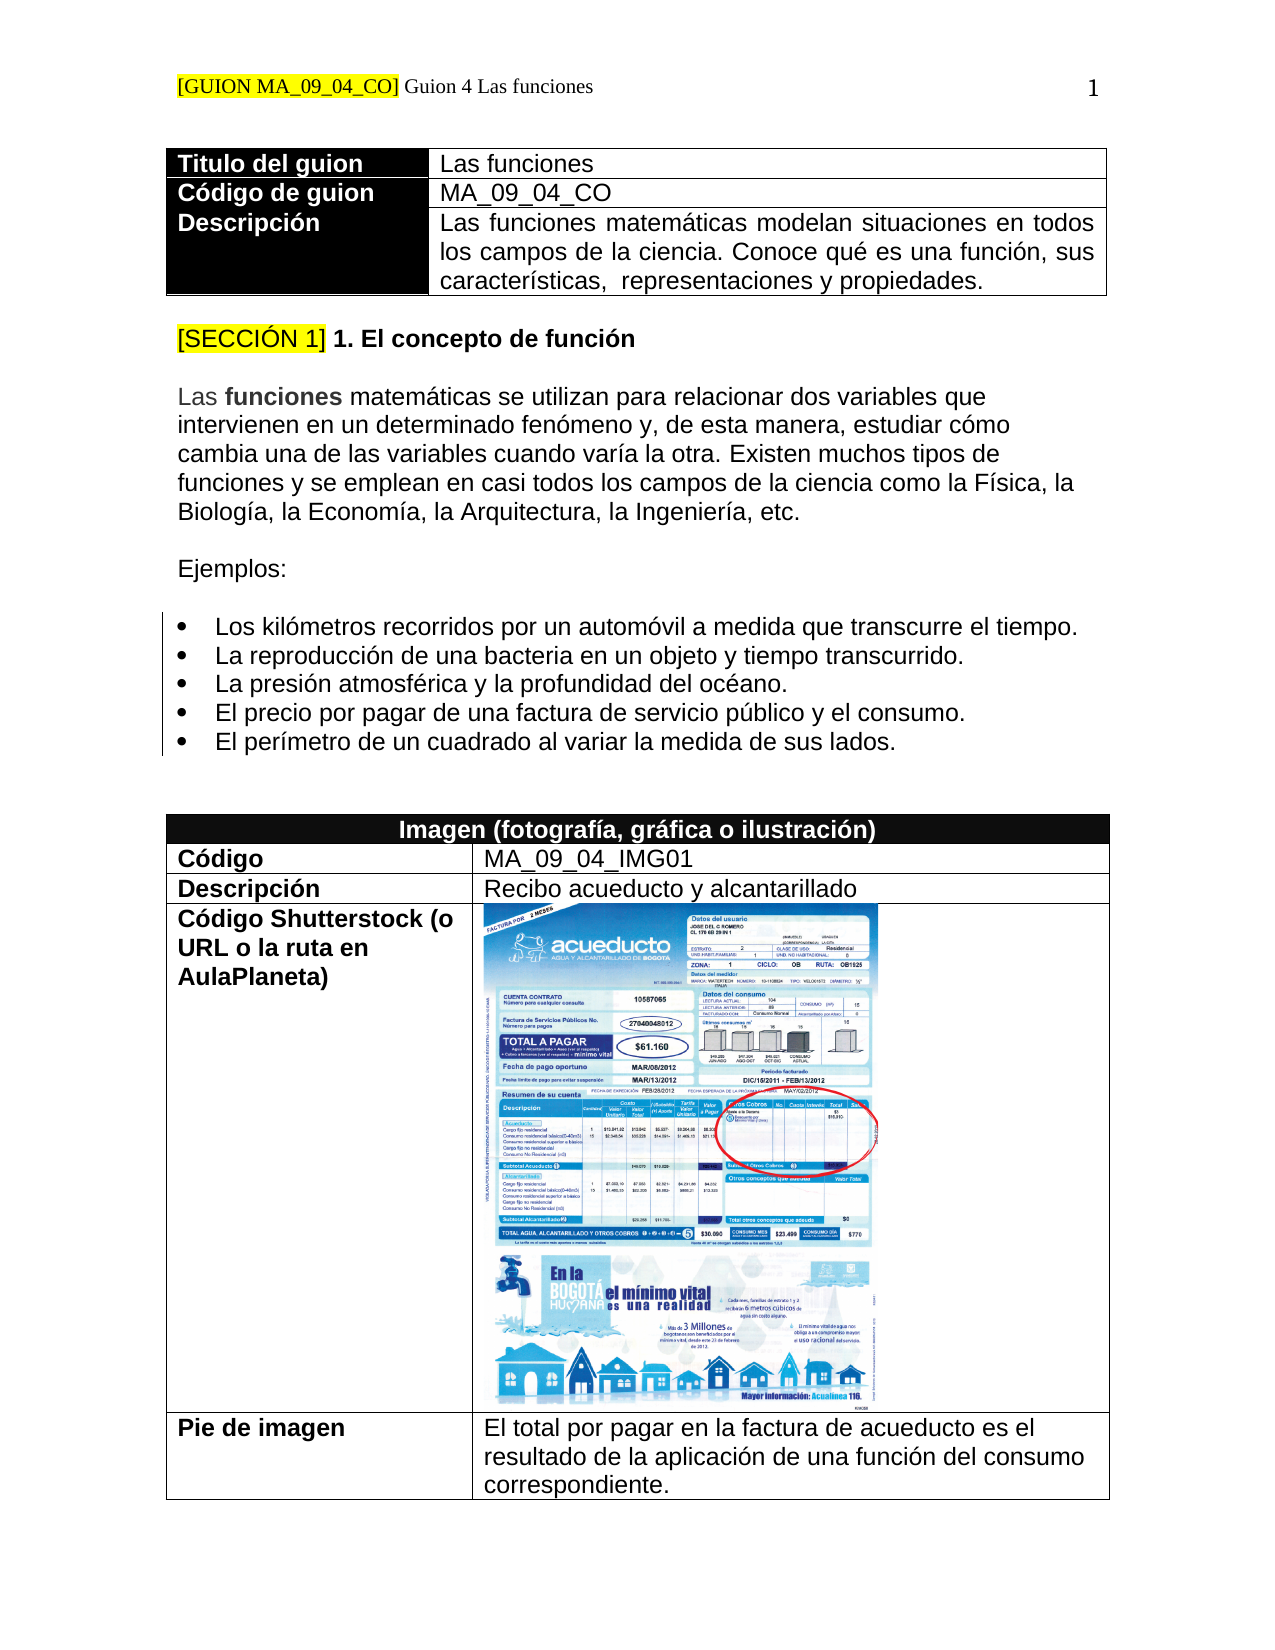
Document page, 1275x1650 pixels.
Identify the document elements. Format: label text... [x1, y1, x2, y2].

table_cell MA_09_04_IMG01 [473, 844, 1109, 873]
table_cell Código [167, 844, 472, 873]
text [SECCIÓN 1] 1. El concepto de función [326, 324, 1098, 353]
list El precio por pagar de una factura de servicio público y el consumo. [177, 698, 1098, 727]
picture [483, 903, 879, 1412]
table_cell Código de guion [167, 179, 428, 207]
table_cell El total por pagar en la factura de acueducto es el resultado de la aplicación de una función del consumo correspondiente. [473, 1413, 1109, 1499]
text Ejemplos: [177, 554, 1098, 583]
table_cell Pie de imagen [167, 1413, 472, 1499]
table_cell Descripción [167, 208, 428, 294]
list La presión atmosférica y la profundidad del océano. [177, 669, 1098, 698]
table_cell Las funciones matemáticas modelan situaciones en todos los campos de la ciencia. Conoce qué es una función, sus características, representaciones y propiedades. [429, 208, 1106, 294]
table_cell MA_09_04_CO [429, 179, 1106, 207]
list La reproducción de una bacteria en un objeto y tiempo transcurrido. [177, 641, 1098, 669]
table_cell [473, 904, 483, 1412]
table_cell Recibo acueducto y alcantarillado [473, 874, 1109, 903]
table_header Las funciones [429, 149, 1106, 177]
list Los kilómetros recorridos por un automóvil a medida que transcurre el tiempo. [177, 612, 1098, 641]
list El perímetro de un cuadrado al variar la medida de sus lados. [177, 727, 1098, 756]
table_cell [879, 904, 1109, 1412]
table_cell Descripción [167, 874, 472, 903]
table_header Imagen (fotografía, gráfica o ilustración) [167, 815, 1109, 843]
table_header Titulo del guion [167, 149, 428, 177]
text Las funciones matemáticas se utilizan para relacionar dos variables que intervienen en un determinado fenómeno y, de esta manera, estudiar cómo cambia una de las variables cuando varía la otra. Existen muchos tipos de funciones y se emplean en casi todos los campos de la ciencia como la Física, la Biología, la Economía, la Arquitectura, la Ingeniería, etc. [177, 382, 1098, 526]
table_cell Código Shutterstock (o URL o la ruta en AulaPlaneta) [167, 904, 472, 1412]
